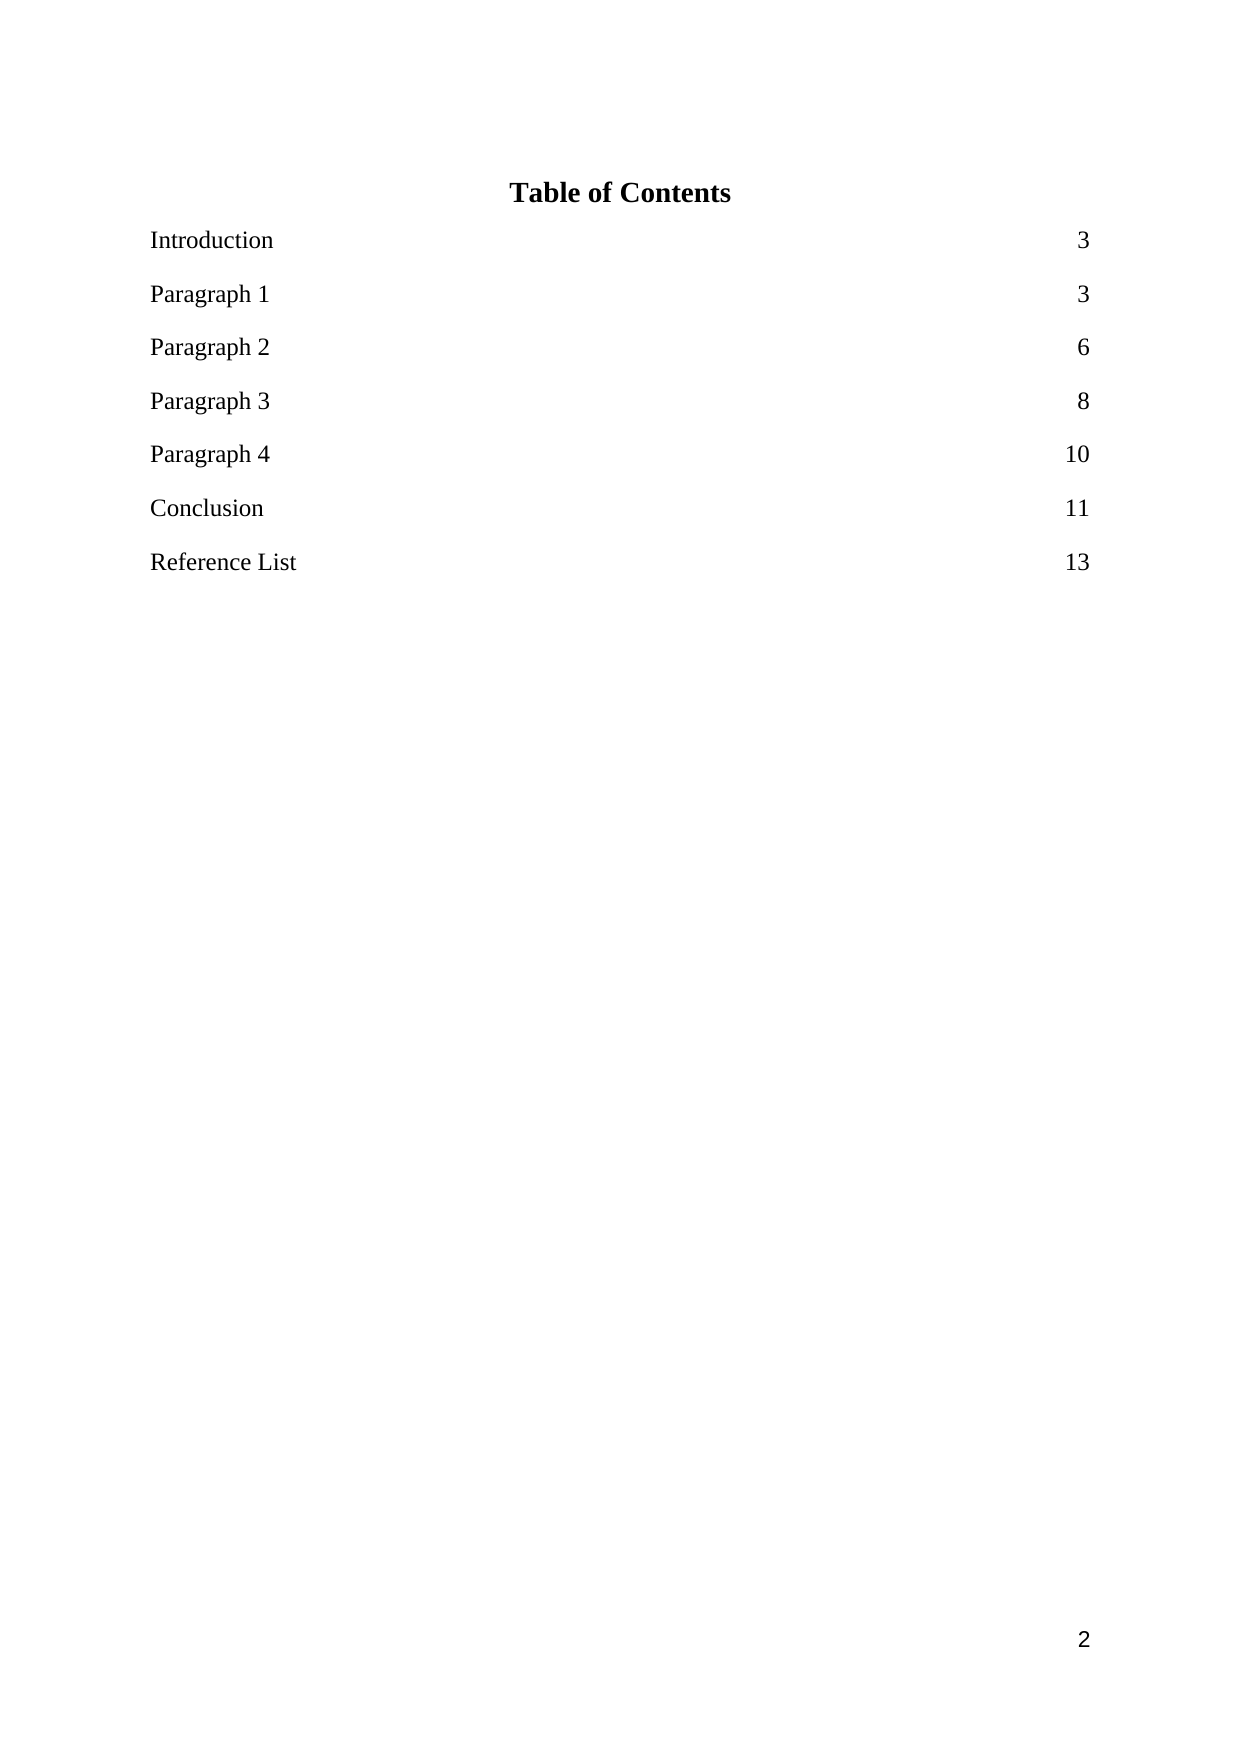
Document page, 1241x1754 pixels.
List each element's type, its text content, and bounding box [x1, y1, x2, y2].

text Table of Contents [150, 175, 1090, 208]
